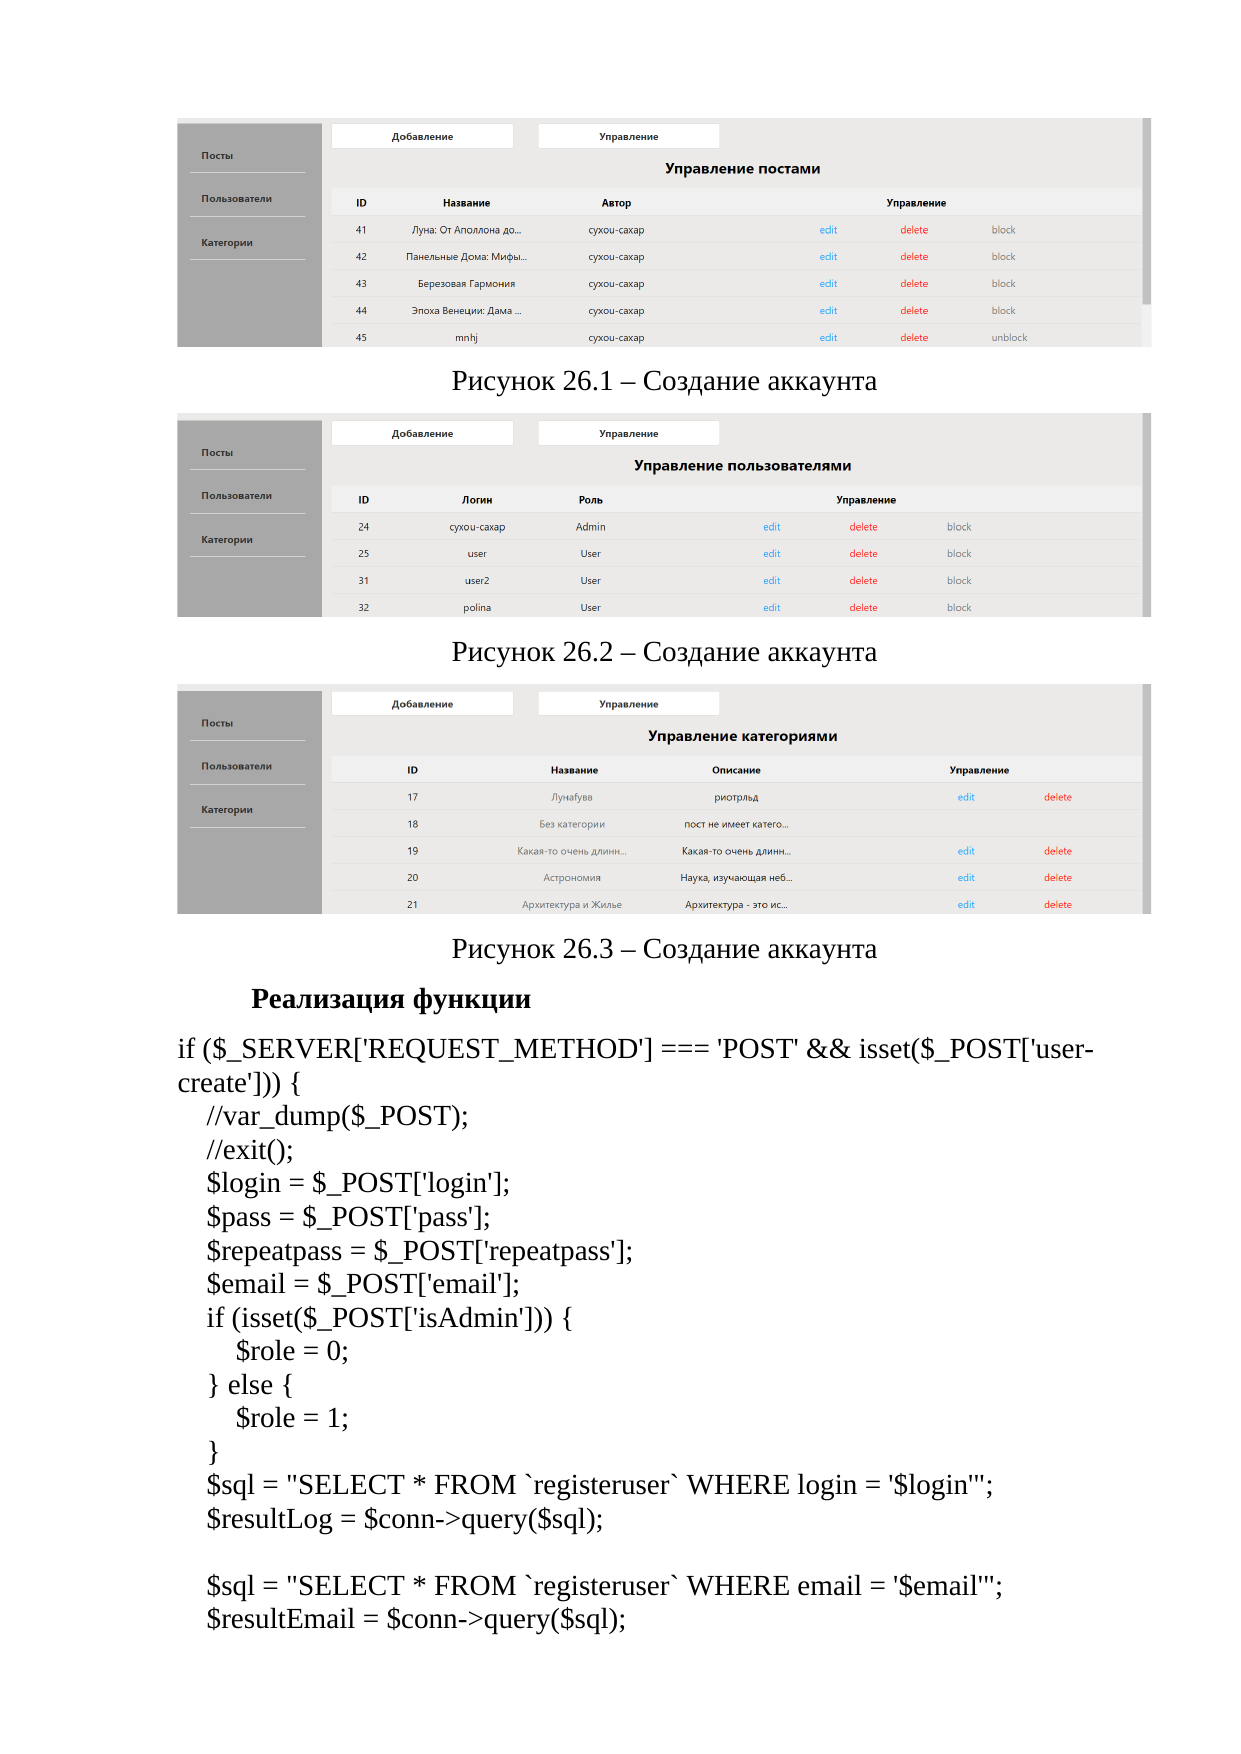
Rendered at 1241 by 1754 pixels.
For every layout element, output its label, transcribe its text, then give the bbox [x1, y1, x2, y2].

text } [177, 1434, 1152, 1467]
text $role = 0; [177, 1333, 1152, 1367]
text $login = $_POST['login']; [177, 1166, 1152, 1199]
text Рисунок 26.3 – Создание аккаунта [177, 931, 1152, 964]
text if (isset($_POST['isAdmin'])) { [177, 1300, 1152, 1333]
text $resultLog = $conn->query($sql); [177, 1501, 1152, 1534]
text //var_dump($_POST); [177, 1098, 1152, 1132]
text Рисунок 26.1 – Создание аккаунта [177, 363, 1152, 397]
text $sql = "SELECT * FROM `registeruser` WHERE email = '$email'"; [177, 1568, 1152, 1602]
text if ($_SERVER['REQUEST_METHOD'] === 'POST' && isset($_POST['user-create'])) { [177, 1031, 1152, 1098]
text $pass = $_POST['pass']; [177, 1199, 1152, 1233]
text } else { [177, 1367, 1152, 1400]
picture [177, 413, 1152, 617]
picture [177, 118, 1152, 347]
text $role = 1; [177, 1400, 1152, 1434]
text Рисунок 26.2 – Создание аккаунта [177, 634, 1152, 667]
text $resultEmail = $conn->query($sql); [177, 1602, 1152, 1635]
text Реализация функции [177, 981, 1152, 1015]
text $email = $_POST['email']; [177, 1266, 1152, 1300]
picture [177, 684, 1152, 914]
text //exit(); [177, 1132, 1152, 1166]
text $sql = "SELECT * FROM `registeruser` WHERE login = '$login'"; [177, 1467, 1152, 1501]
text $repeatpass = $_POST['repeatpass']; [177, 1233, 1152, 1266]
